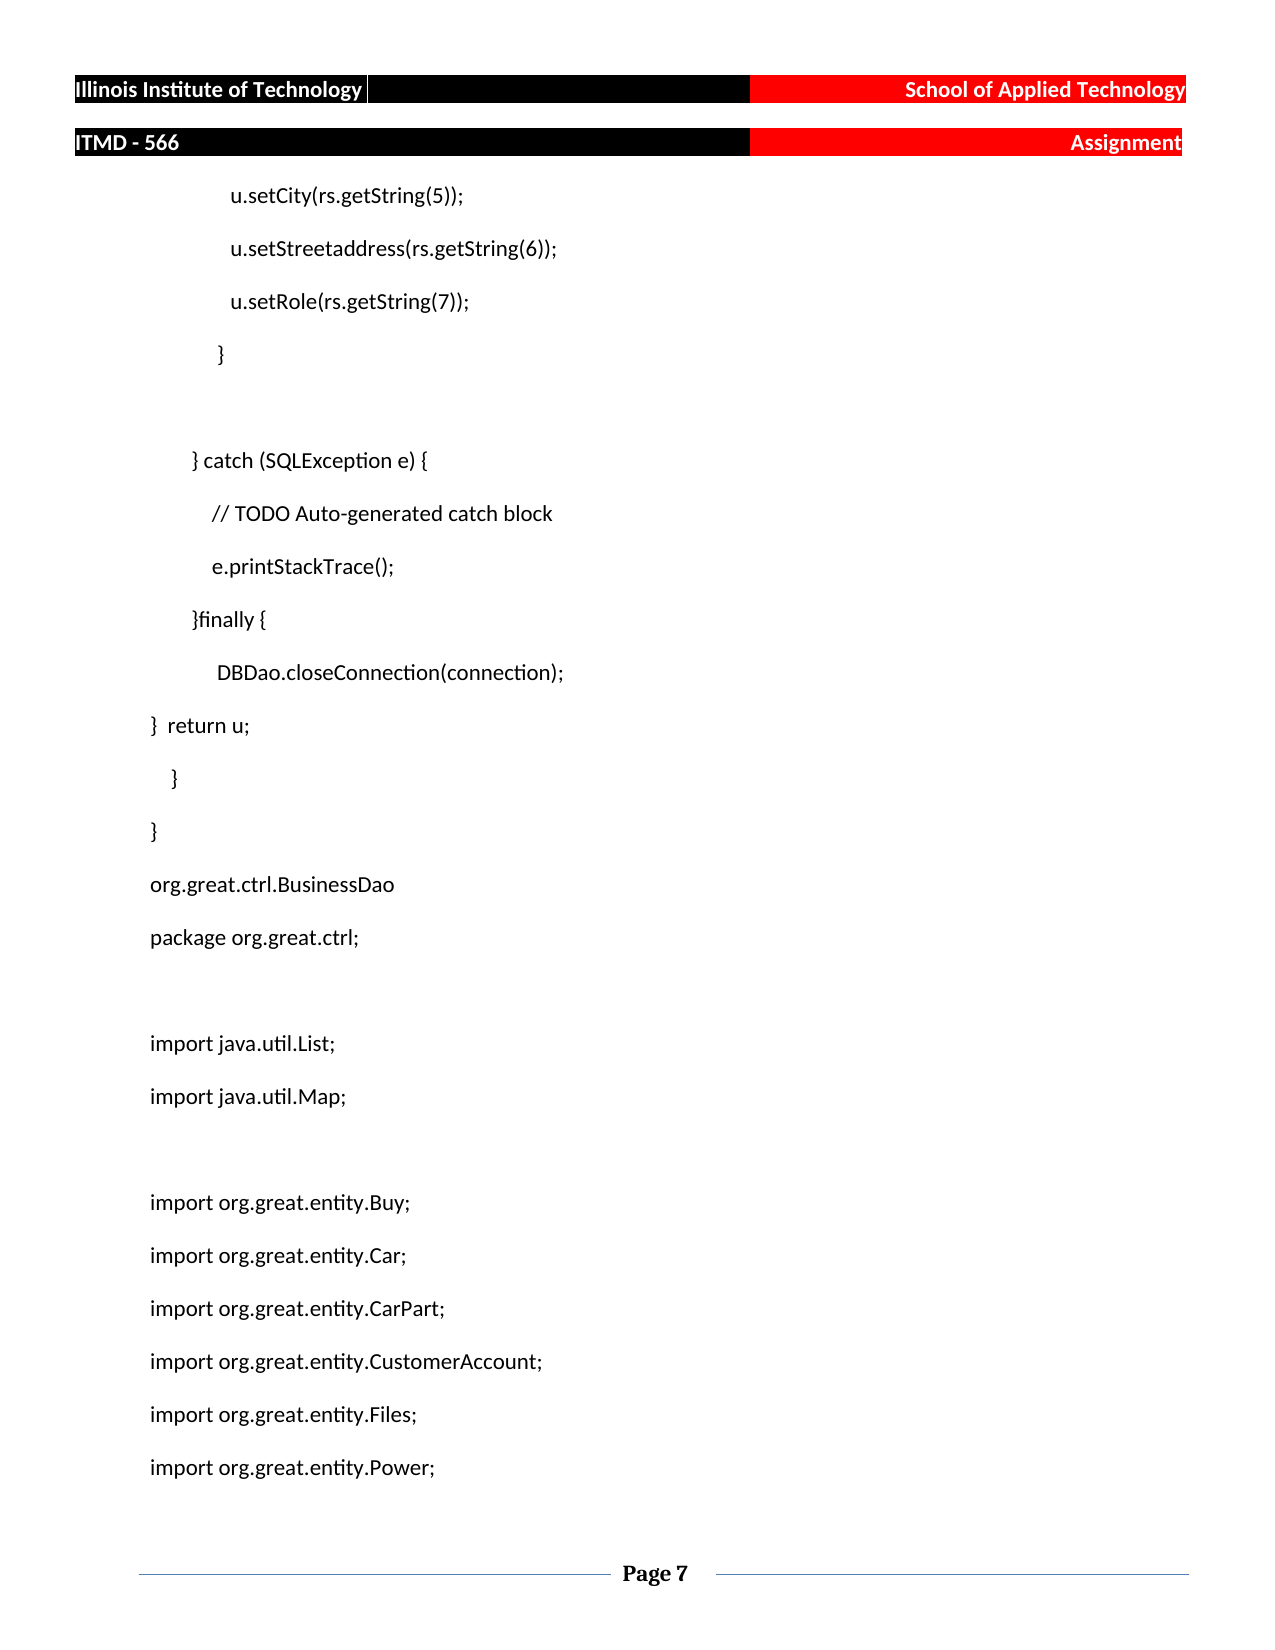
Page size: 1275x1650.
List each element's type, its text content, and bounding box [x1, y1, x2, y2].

text e.printStackTrace(); [150, 552, 1200, 580]
text import org.great.entity.Power; [150, 1453, 1200, 1481]
text import org.great.entity.Buy; [150, 1188, 1200, 1216]
text u.setStreetaddress(rs.getString(6)); [150, 234, 1200, 262]
text }finally { [150, 605, 1200, 633]
text org.great.ctrl.BusinessDao [150, 870, 1200, 898]
text // TODO Auto-generated catch block [150, 499, 1200, 527]
text u.setCity(rs.getString(5)); [150, 181, 1200, 209]
text u.setRole(rs.getString(7)); [150, 287, 1200, 315]
text } [150, 340, 1200, 368]
text import org.great.entity.CustomerAccount; [150, 1347, 1200, 1375]
text import org.great.entity.Files; [150, 1400, 1200, 1428]
text import java.util.Map; [150, 1082, 1200, 1110]
text } [150, 817, 1200, 845]
text import org.great.entity.Car; [150, 1241, 1200, 1269]
text DBDao.closeConnection(connection); [150, 658, 1200, 686]
text import java.util.List; [150, 1029, 1200, 1057]
text package org.great.ctrl; [150, 923, 1200, 951]
text } [150, 764, 1200, 792]
text } catch (SQLException e) { [150, 446, 1200, 474]
text import org.great.entity.CarPart; [150, 1294, 1200, 1322]
text } return u; [150, 711, 1200, 739]
